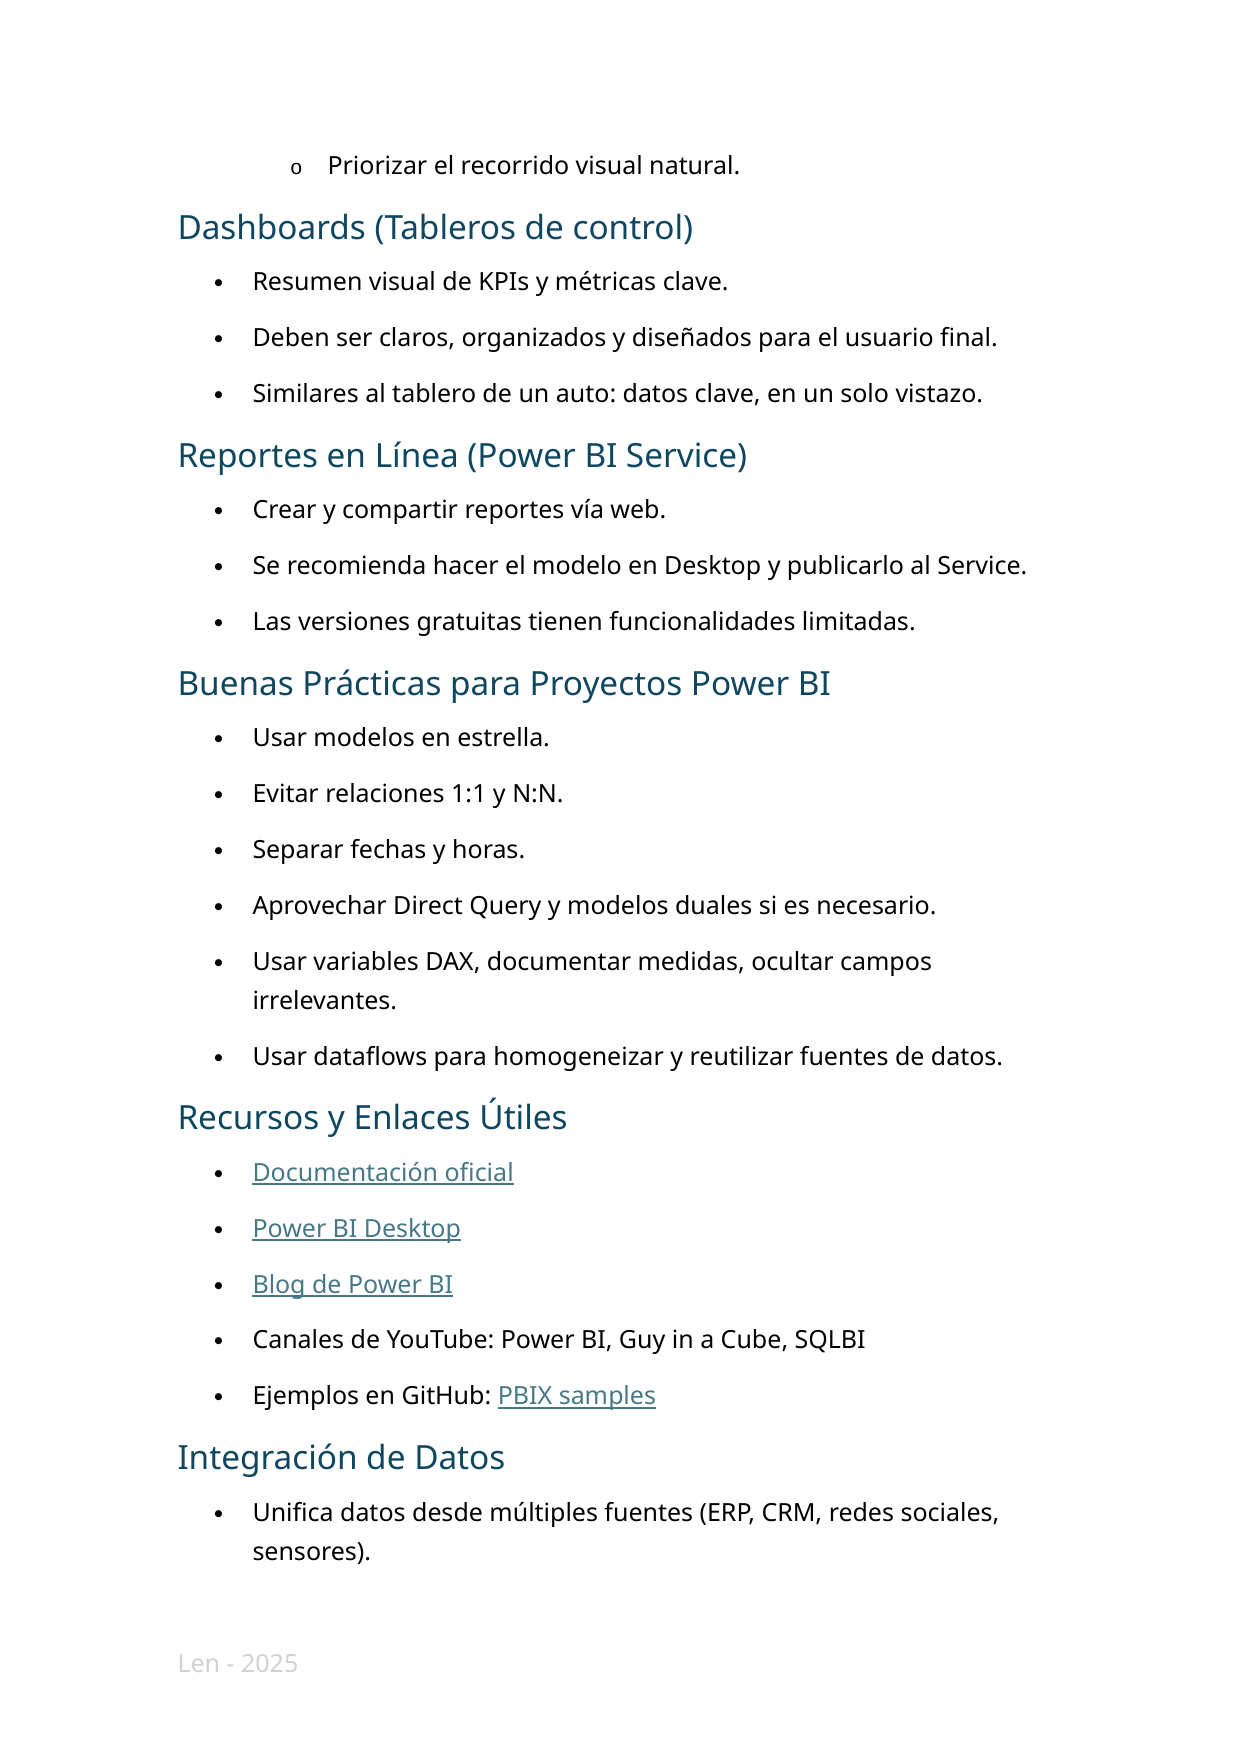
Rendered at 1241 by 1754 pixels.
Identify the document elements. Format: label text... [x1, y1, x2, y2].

list Blog de Power BI [215, 1266, 1063, 1300]
list Priorizar el recorrido visual natural. [290, 148, 1063, 182]
list Evitar relaciones 1:1 y N:N. [215, 776, 1063, 810]
list Unifica datos desde múltiples fuentes (ERP, CRM, redes sociales, sensores). [215, 1494, 1063, 1568]
subtitle Buenas Prácticas para Proyectos Power BI [177, 659, 1063, 705]
subtitle Integración de Datos [177, 1434, 1063, 1479]
list Documentación oficial [215, 1155, 1063, 1189]
subtitle Dashboards (Tableros de control) [177, 203, 1063, 249]
list Ejemplos en GitHub: PBIX samples [215, 1378, 1063, 1412]
list Similares al tablero de un auto: datos clave, en un solo vistazo. [215, 376, 1063, 410]
list Separar fechas y horas. [215, 832, 1063, 866]
list Power BI Desktop [215, 1211, 1063, 1244]
list Canales de YouTube: Power BI, Guy in a Cube, SQLBI [215, 1322, 1063, 1356]
subtitle Reportes en Línea (Power BI Service) [177, 431, 1063, 477]
list Crear y compartir reportes vía web. [215, 492, 1063, 526]
list Aprovechar Direct Query y modelos duales si es necesario. [215, 887, 1063, 922]
subtitle Recursos y Enlaces Útiles [177, 1094, 1063, 1139]
list Se recomienda hacer el modelo en Desktop y publicarlo al Service. [215, 548, 1063, 582]
list Las versiones gratuitas tienen funcionalidades limitadas. [215, 604, 1063, 638]
list Resumen visual de KPIs y métricas clave. [215, 264, 1063, 298]
list Usar modelos en estrella. [215, 720, 1063, 754]
list Usar dataflows para homogeneizar y reutilizar fuentes de datos. [215, 1038, 1063, 1072]
list Deben ser claros, organizados y diseñados para el usuario final. [215, 320, 1063, 354]
list Usar variables DAX, documentar medidas, ocultar campos irrelevantes. [215, 943, 1063, 1017]
